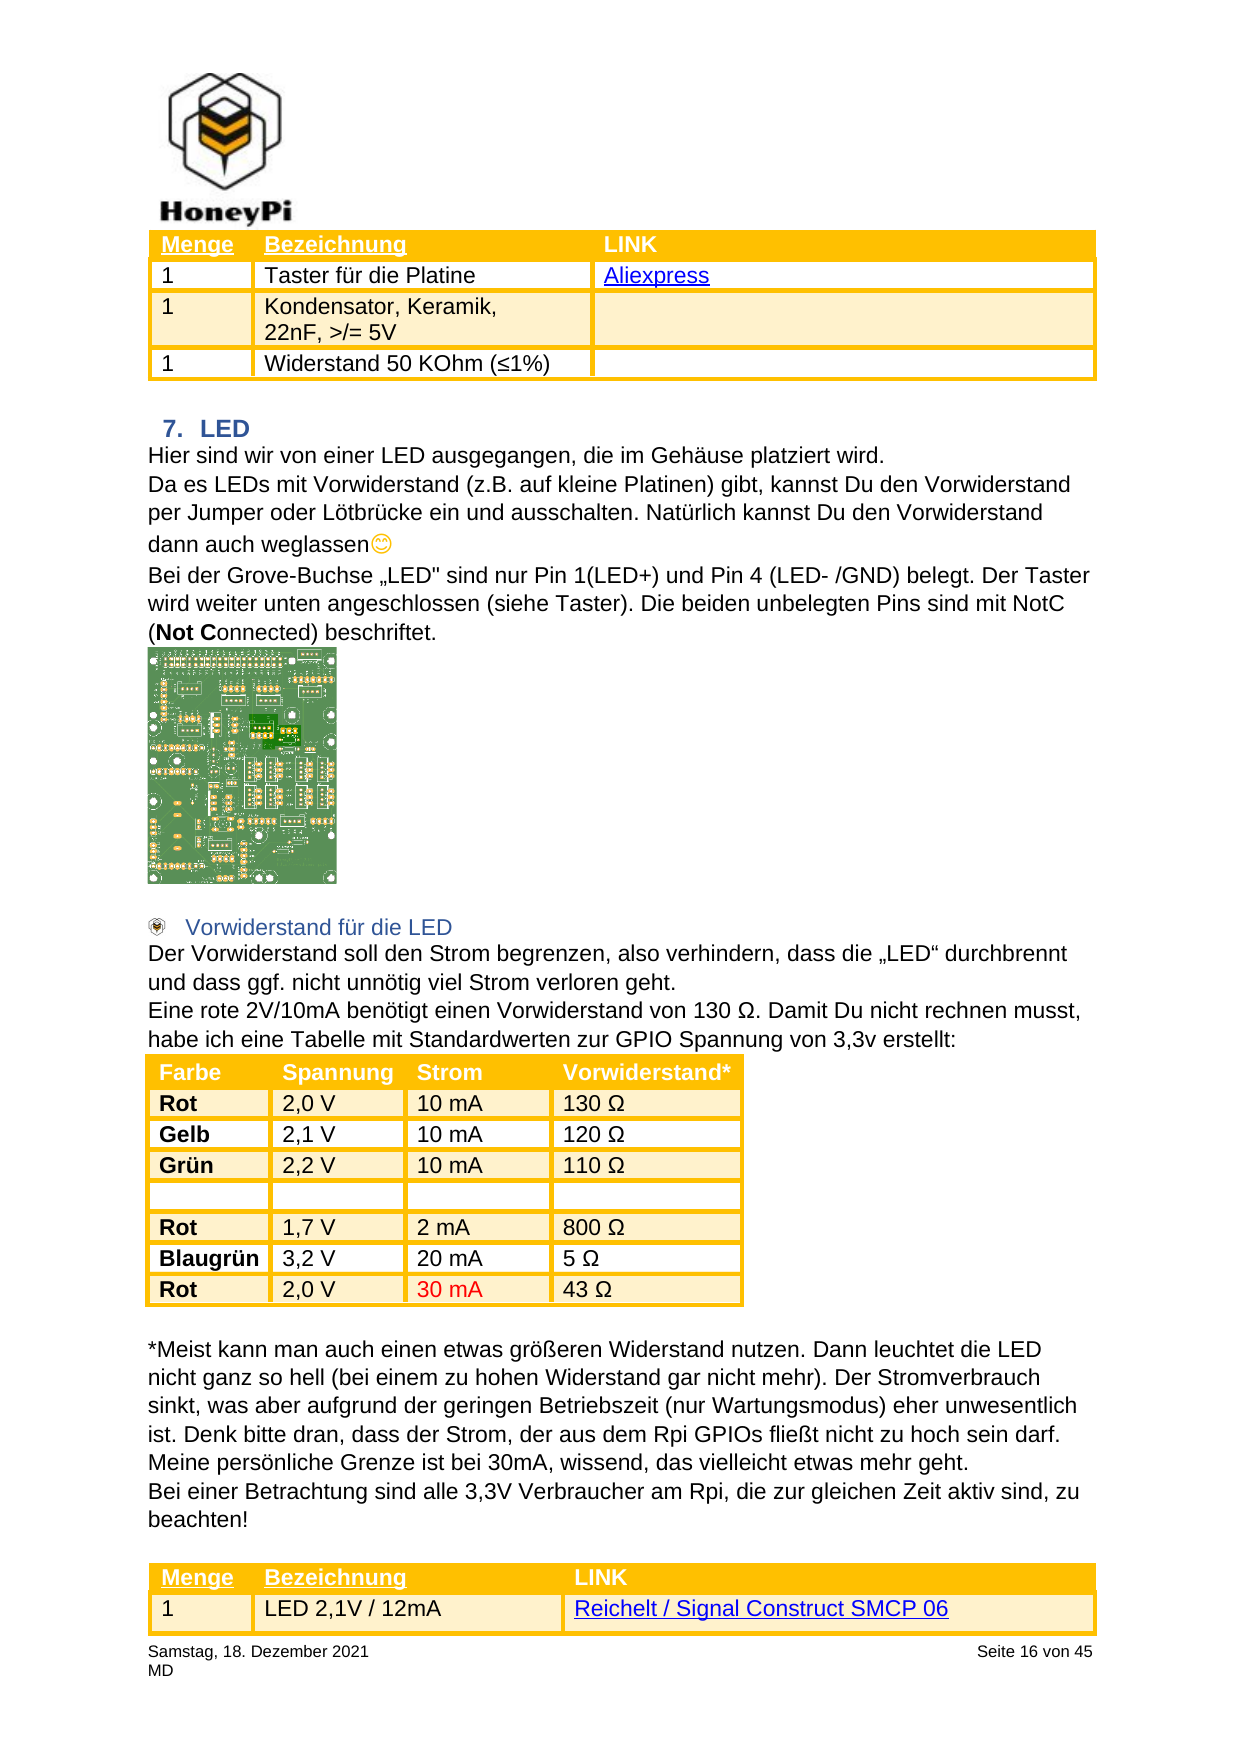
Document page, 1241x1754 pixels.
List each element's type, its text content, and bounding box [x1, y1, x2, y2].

table_header Spannung [271, 1059, 405, 1085]
table_cell 43 Ω [554, 1276, 740, 1302]
table_cell 1 [152, 1595, 251, 1631]
table_cell Grün [150, 1152, 268, 1178]
text Eine rote 2V/10mA benötigt einen Vorwiderstand von 130 Ω. Damit Du nicht rechnen musst, habe ich eine Tabelle mit Standardwerten zur GPIO Spannung von 3,3v erstellt: [148, 997, 1092, 1052]
table_header LINK [563, 1564, 1094, 1590]
table_header Farbe [150, 1059, 271, 1085]
table_cell 110 Ω [554, 1152, 740, 1178]
text *Meist kann man auch einen etwas größeren Widerstand nutzen. Dann leuchtet die LED nicht ganz so hell (bei einem zu hohen Widerstand gar nicht mehr). Der Stromverbrauch sinkt, was aber aufgrund der geringen Betriebszeit (nur Wartungsmodus) eher unwesentlich ist. Denk bitte dran, dass der Strom, der aus dem Rpi GPIOs fließt nicht zu hoch sein darf. Meine persönliche Grenze ist bei 30mA, wissend, das vielleicht etwas mehr geht. [148, 1336, 1092, 1476]
table_cell [273, 1183, 403, 1209]
table_cell 800 Ω [554, 1214, 740, 1240]
text Hier sind wir von einer LED ausgegangen, die im Gehäuse platziert wird. [148, 442, 1092, 469]
table_header Menge [151, 231, 252, 257]
table_cell 2 mA [408, 1214, 549, 1240]
table_cell 2,1 V [273, 1121, 403, 1147]
picture [148, 918, 166, 936]
table_header Strom [405, 1059, 551, 1085]
table_cell 10 mA [408, 1152, 549, 1178]
table_cell Reichelt / Signal Construct SMCP 06 [565, 1595, 1093, 1631]
table_cell Rot [150, 1090, 268, 1116]
table_cell Gelb [150, 1121, 268, 1147]
picture [147, 73, 304, 230]
table_cell [554, 1183, 740, 1209]
table_cell Aliexpress [595, 262, 1093, 288]
subtitle LED [162, 414, 1092, 442]
table_cell 10 mA [408, 1121, 549, 1147]
text Bei der Grove-Buchse „LED" sind nur Pin 1(LED+) und Pin 4 (LED- /GND) belegt. Der Taster wird weiter unten angeschlossen (siehe Taster). Die beiden unbelegten Pins sind mit NotC (Not Connected) beschriftet. [148, 562, 1092, 645]
table_header Bezeichnung [253, 231, 592, 257]
table_cell 2,2 V [273, 1152, 403, 1178]
table_cell 1 [152, 262, 251, 288]
table_cell [150, 1183, 268, 1209]
table_header Bezeichnung [253, 1564, 562, 1590]
table_cell 30 mA [408, 1276, 549, 1302]
table_cell Blaugrün [150, 1245, 268, 1271]
table_cell 2,0 V [273, 1276, 403, 1302]
table_cell 130 Ω [554, 1090, 740, 1116]
table_cell Taster für die Platine [255, 262, 590, 288]
table_cell 3,2 V [273, 1245, 403, 1271]
text Da es LEDs mit Vorwiderstand (z.B. auf kleine Platinen) gibt, kannst Du den Vorwiderstand per Jumper oder Lötbrücke ein und ausschalten. Natürlich kannst Du den Vorwiderstand dann auch weglassen [148, 471, 1092, 559]
table_cell 20 mA [408, 1245, 549, 1271]
table_cell Rot [150, 1276, 268, 1302]
picture [147, 647, 337, 884]
table_cell 1 [152, 293, 251, 345]
table_header Menge [151, 1564, 252, 1590]
table_cell 1 [152, 350, 251, 376]
table_cell LED 2,1V / 12mA Schutzart IP 67 [255, 1595, 561, 1631]
table_cell Widerstand 50 KOhm (≤1%) [255, 350, 590, 376]
table_cell [408, 1183, 549, 1209]
table_cell Kondensator, Keramik, 22nF, >/= 5V [255, 293, 590, 345]
text Bei einer Betrachtung sind alle 3,3V Verbraucher am Rpi, die zur gleichen Zeit aktiv sind, zu beachten! [148, 1478, 1092, 1532]
table_cell 10 mA [408, 1090, 549, 1116]
table_header LINK [593, 231, 1094, 257]
table_cell 2,0 V [273, 1090, 403, 1116]
table_header Vorwiderstand* [551, 1059, 740, 1085]
table_cell [595, 293, 1093, 345]
table_cell 5 Ω [554, 1245, 740, 1271]
table_cell 120 Ω [554, 1121, 740, 1147]
subtitle Vorwiderstand für die LED [148, 914, 1092, 940]
table_cell Rot [150, 1214, 268, 1240]
table_cell 1,7 V [273, 1214, 403, 1240]
table_cell [595, 350, 1093, 376]
text Der Vorwiderstand soll den Strom begrenzen, also verhindern, dass die „LED“ durchbrennt und dass ggf. nicht unnötig viel Strom verloren geht. [148, 940, 1092, 995]
